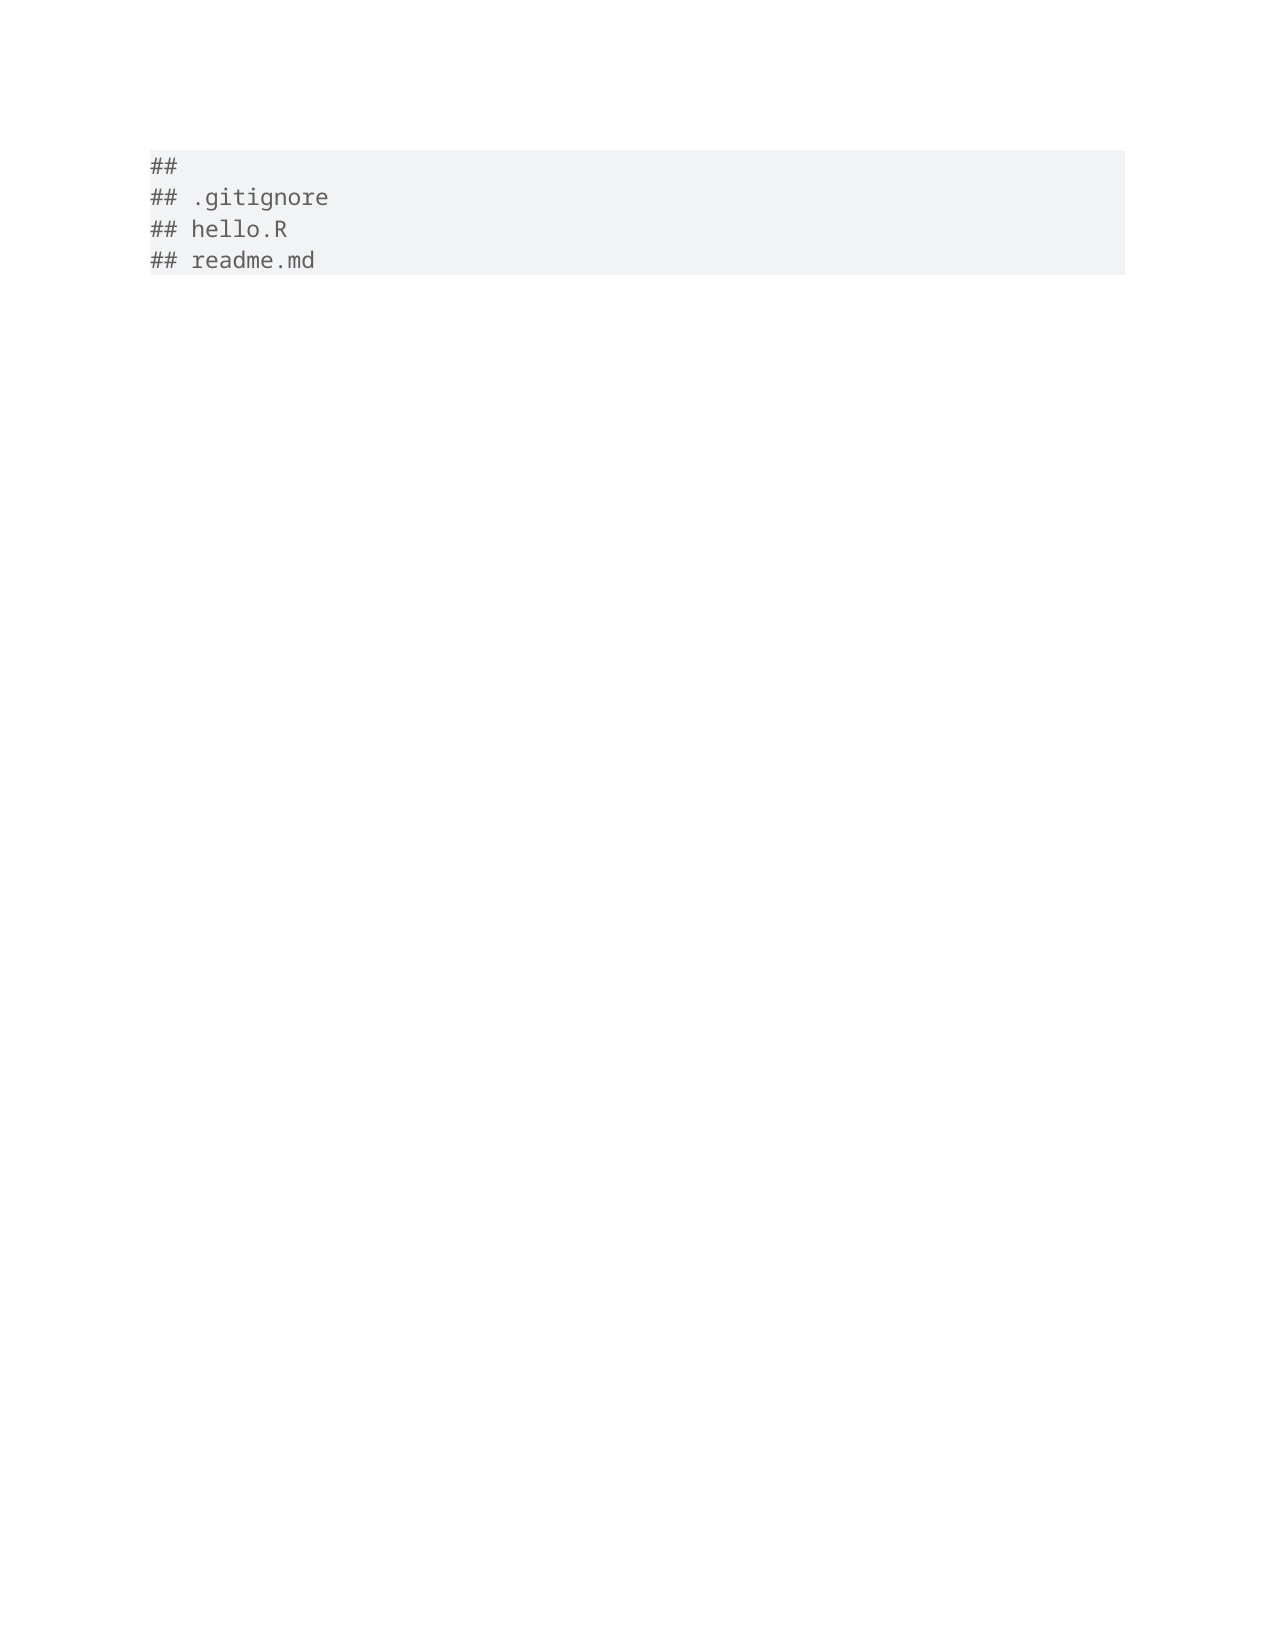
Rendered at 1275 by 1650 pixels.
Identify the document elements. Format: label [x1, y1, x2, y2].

text [150, 150, 1125, 275]
